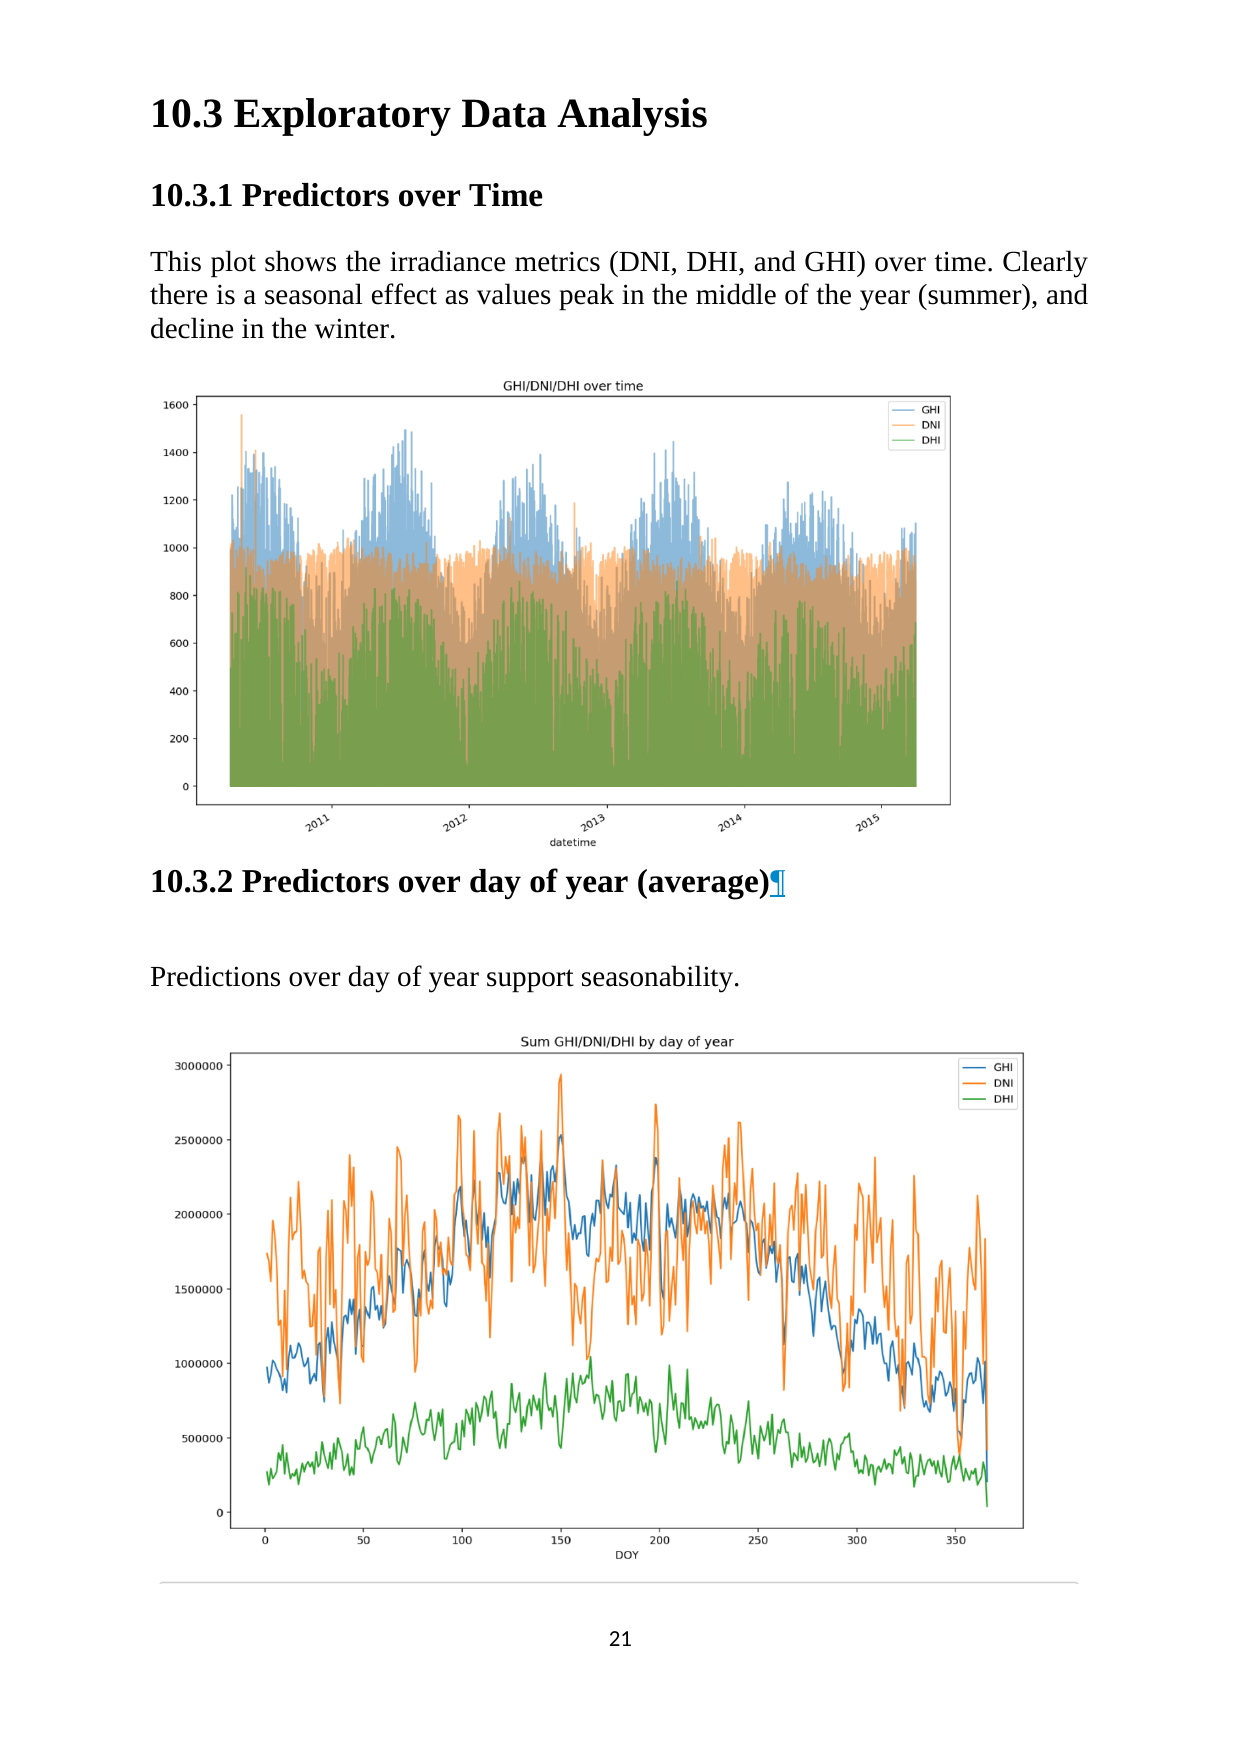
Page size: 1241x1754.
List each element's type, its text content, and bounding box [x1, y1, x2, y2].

subtitle 10.3.1 Predictors over Time [150, 175, 1090, 213]
picture [150, 1022, 1091, 1584]
picture [150, 369, 983, 862]
subtitle 10.3.2 Predictors over day of year (average)¶ [150, 862, 1090, 900]
text Predictions over day of year support seasonability. [150, 959, 1090, 992]
subtitle 10.3 Exploratory Data Analysis [150, 89, 1090, 137]
text This plot shows the irradiance metrics (DNI, DHI, and GHI) over time. Clearly there is a seasonal effect as values peak in the middle of the year (summer), and decline in the winter. [150, 244, 1090, 344]
